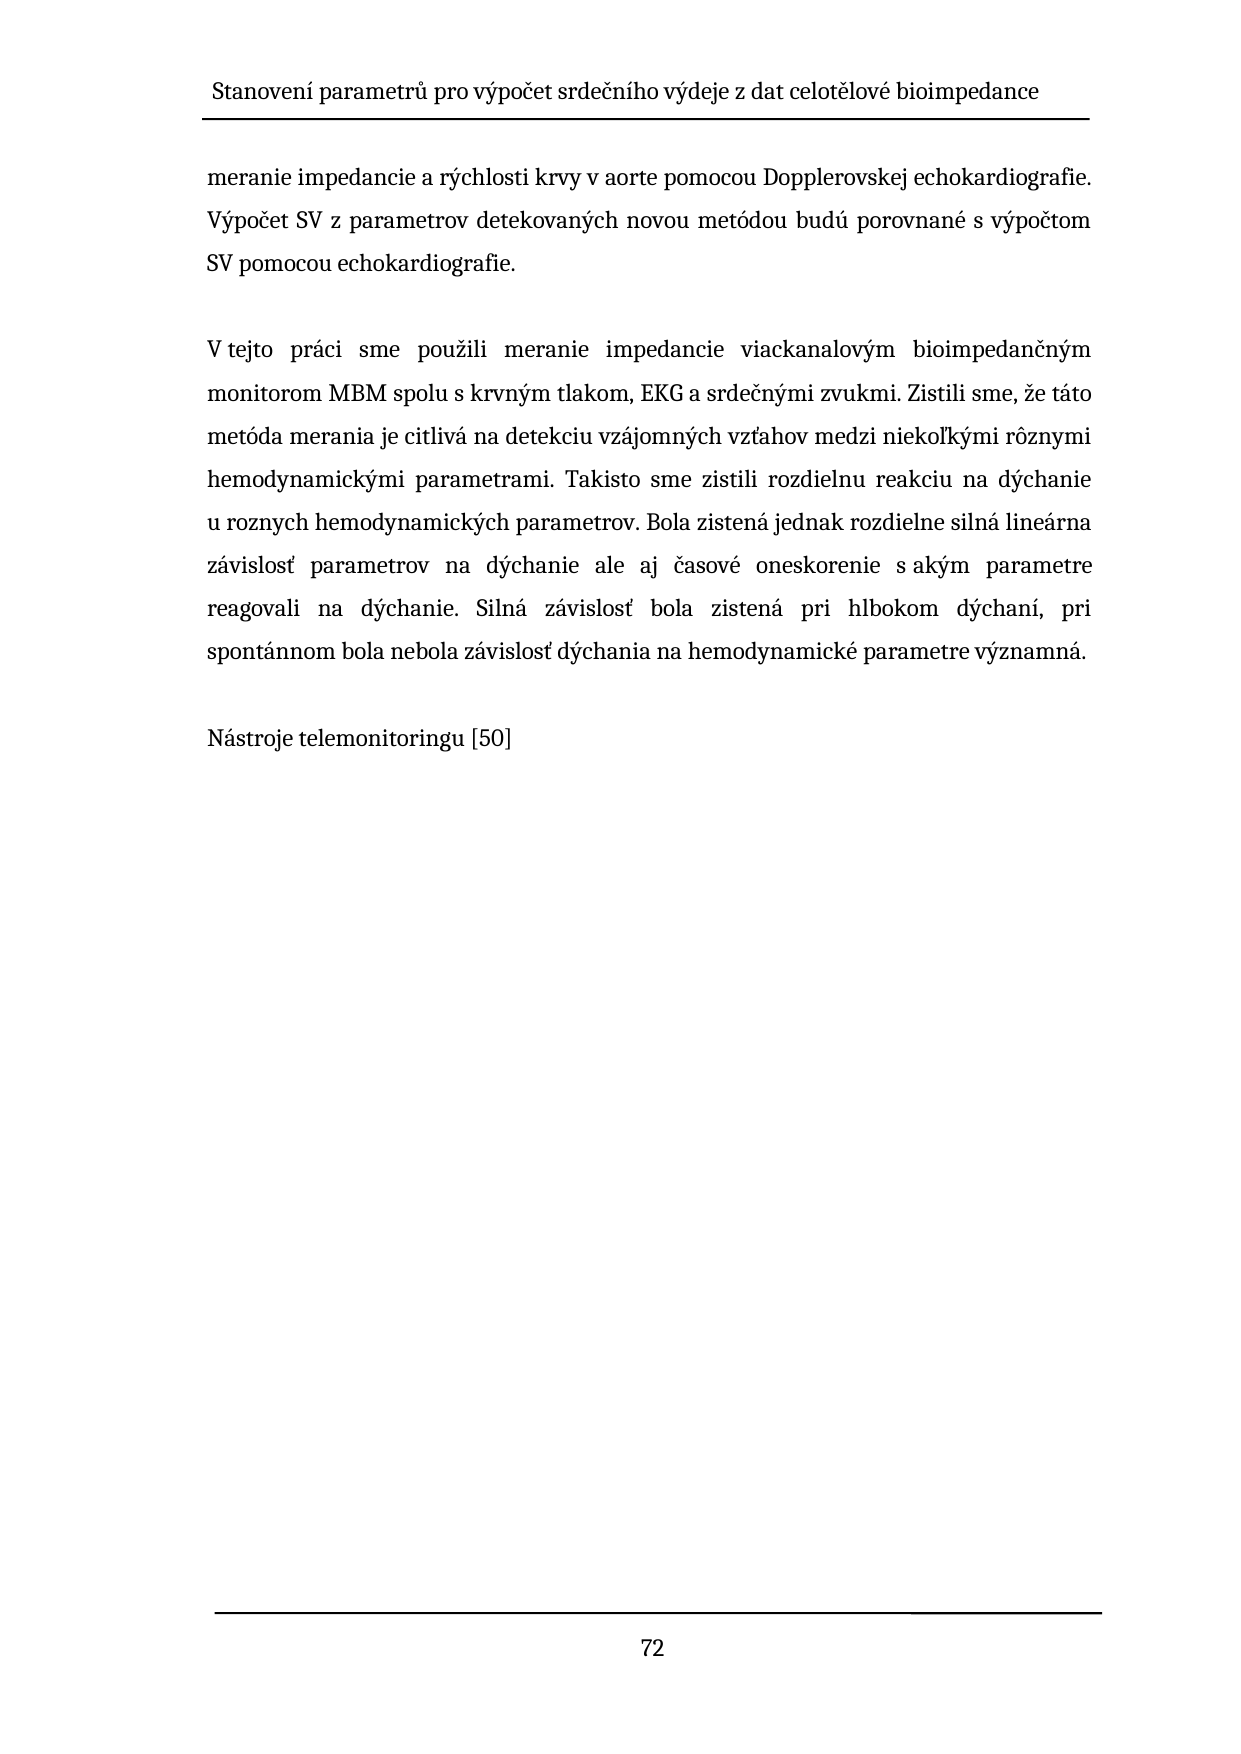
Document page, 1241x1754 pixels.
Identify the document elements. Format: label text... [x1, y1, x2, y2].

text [207, 163, 1092, 278]
text V tejto práci sme použili meranie impedancie viackanalovým bioimpedančným monitorom MBM spolu s krvným tlakom, EKG a srdečnými zvukmi. Zistili sme, že táto metóda merania je citlivá na detekciu vzájomných vzťahov medzi niekoľkými rôznymi hemodynamickými parametrami. Takisto sme zistili rozdielnu reakciu na dýchanie u roznych hemodynamických parametrov. Bola zistená jednak rozdielne silná lineárna závislosť parametrov na dýchanie ale aj časové oneskorenie s akým parametre reagovali na dýchanie. Silná závislosť bola zistená pri hlbokom dýchaní, pri spontánnom bola nebola závislosť dýchania na hemodynamické parametre významná. [207, 335, 1092, 666]
text Nástroje telemonitoringu [50] [207, 723, 1092, 752]
